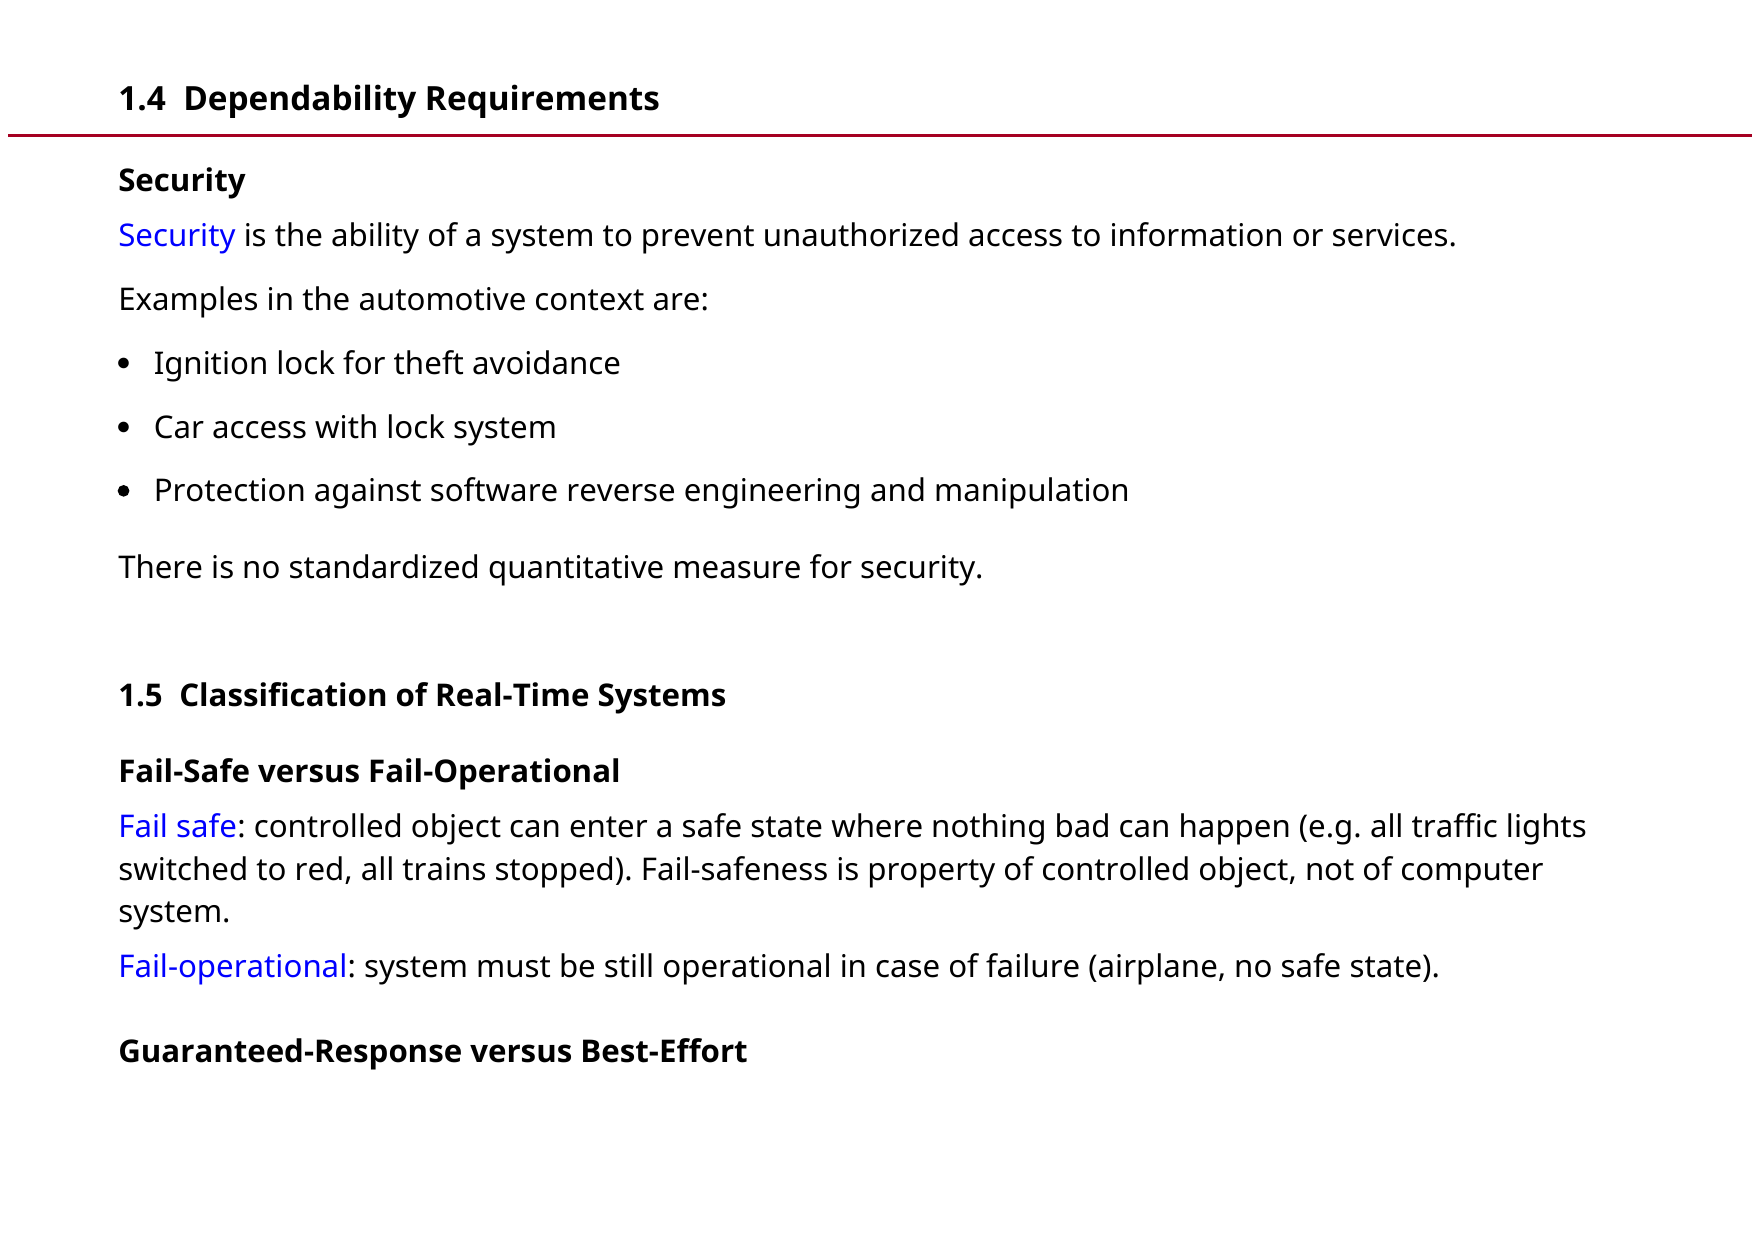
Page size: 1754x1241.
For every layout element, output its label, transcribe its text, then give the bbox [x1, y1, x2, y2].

list Car access with lock system [118, 404, 1606, 447]
text Fail-Safe versus Fail-Operational [118, 749, 1606, 791]
text Fail safe: controlled object can enter a safe state where nothing bad can happen (e.g. all traffic lights switched to red, all trains stopped). Fail-safeness is property of controlled object, not of computer system. [118, 804, 1606, 932]
text Guaranteed-Response versus Best-Effort [118, 1029, 1606, 1072]
text Fail-operational: system must be still operational in case of failure (airplane, no safe state). [118, 944, 1606, 987]
list Ignition lock for theft avoidance [118, 341, 1606, 383]
text Security is the ability of a system to prevent unauthorized access to information or services. Examples in the automotive context are: [118, 213, 1606, 319]
text There is no standardized quantitative measure for security. [118, 545, 1606, 587]
text Security [118, 158, 1606, 201]
list Protection against software reverse engineering and manipulation [118, 468, 1606, 511]
text 1.5 Classification of Real-Time Systems [118, 672, 1606, 715]
